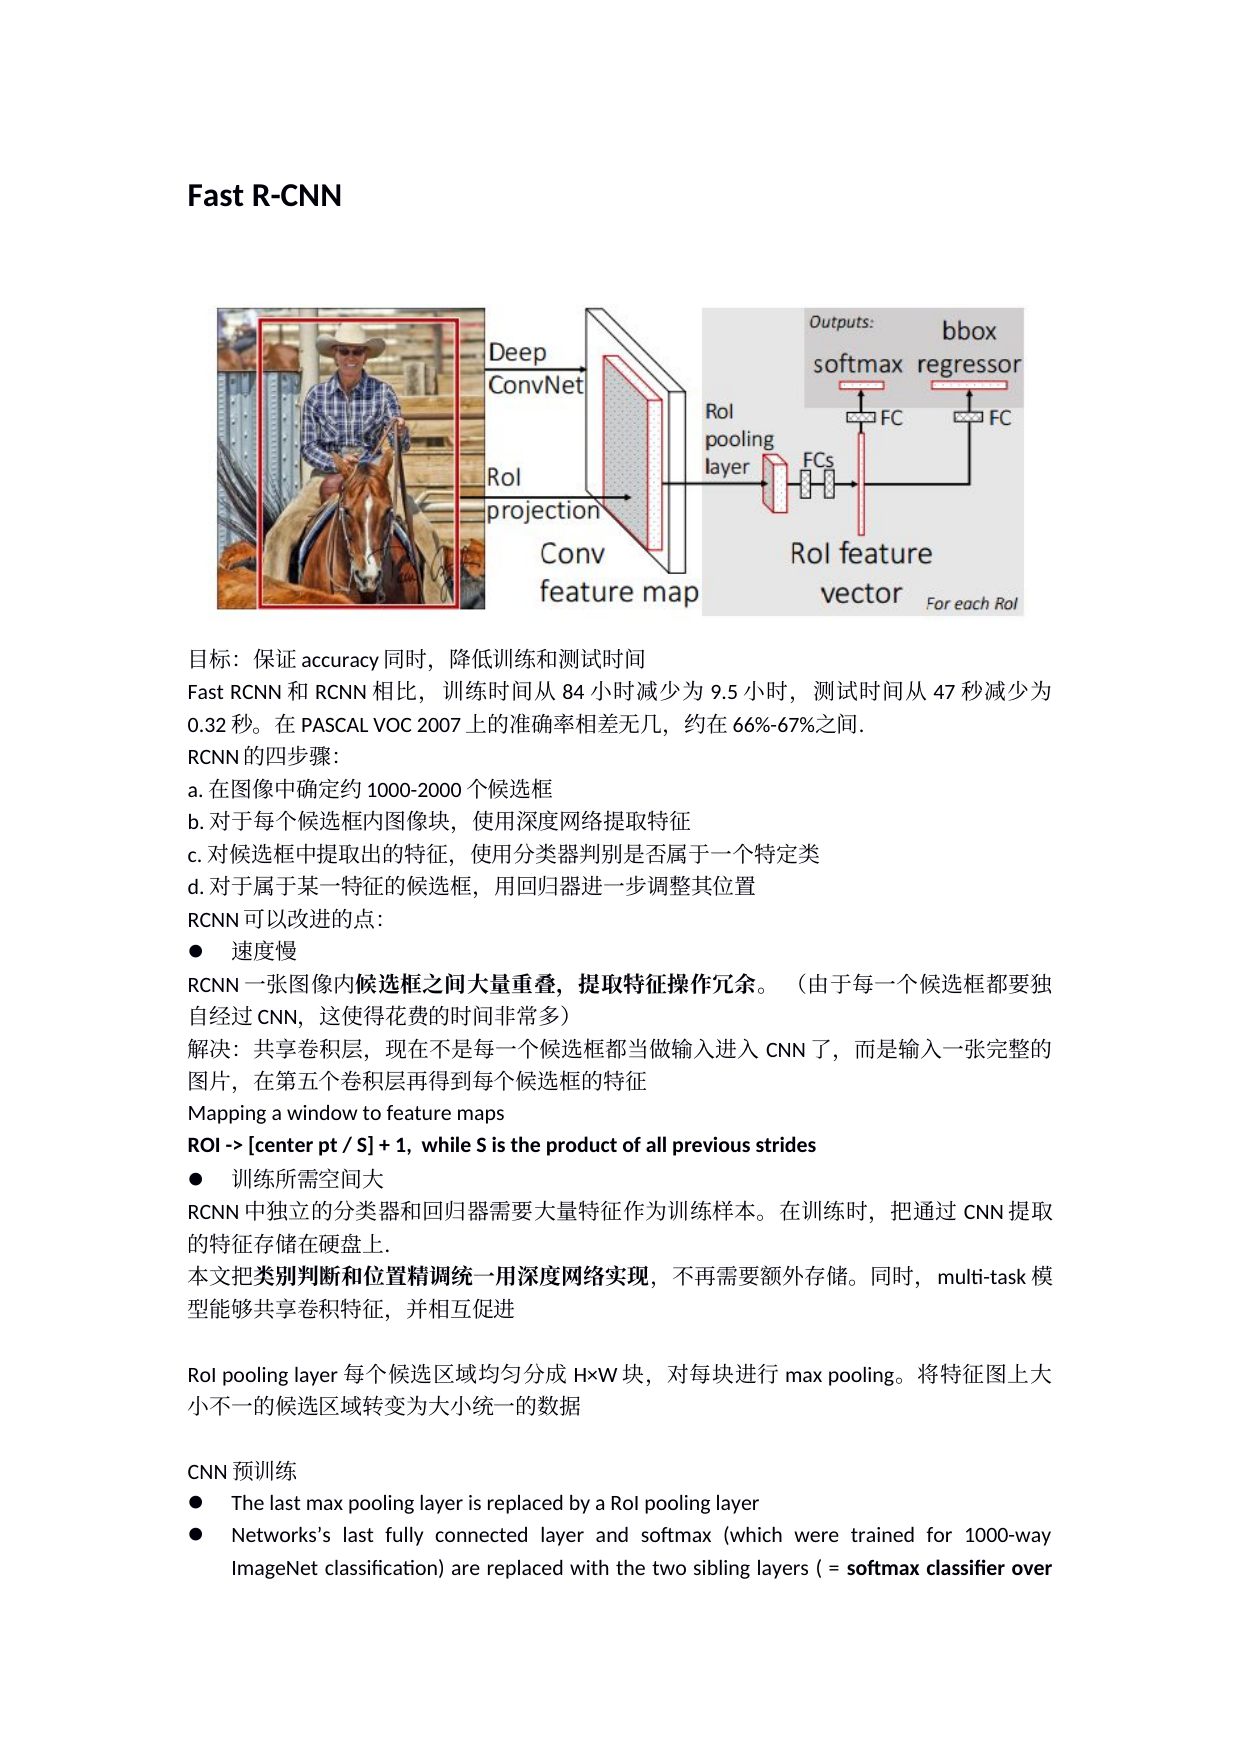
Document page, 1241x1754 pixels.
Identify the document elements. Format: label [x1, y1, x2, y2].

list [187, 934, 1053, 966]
picture [187, 283, 1053, 628]
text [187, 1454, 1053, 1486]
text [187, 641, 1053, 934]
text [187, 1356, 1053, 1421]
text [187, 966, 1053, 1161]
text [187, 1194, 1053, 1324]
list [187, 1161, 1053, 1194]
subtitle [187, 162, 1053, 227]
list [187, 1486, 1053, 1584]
